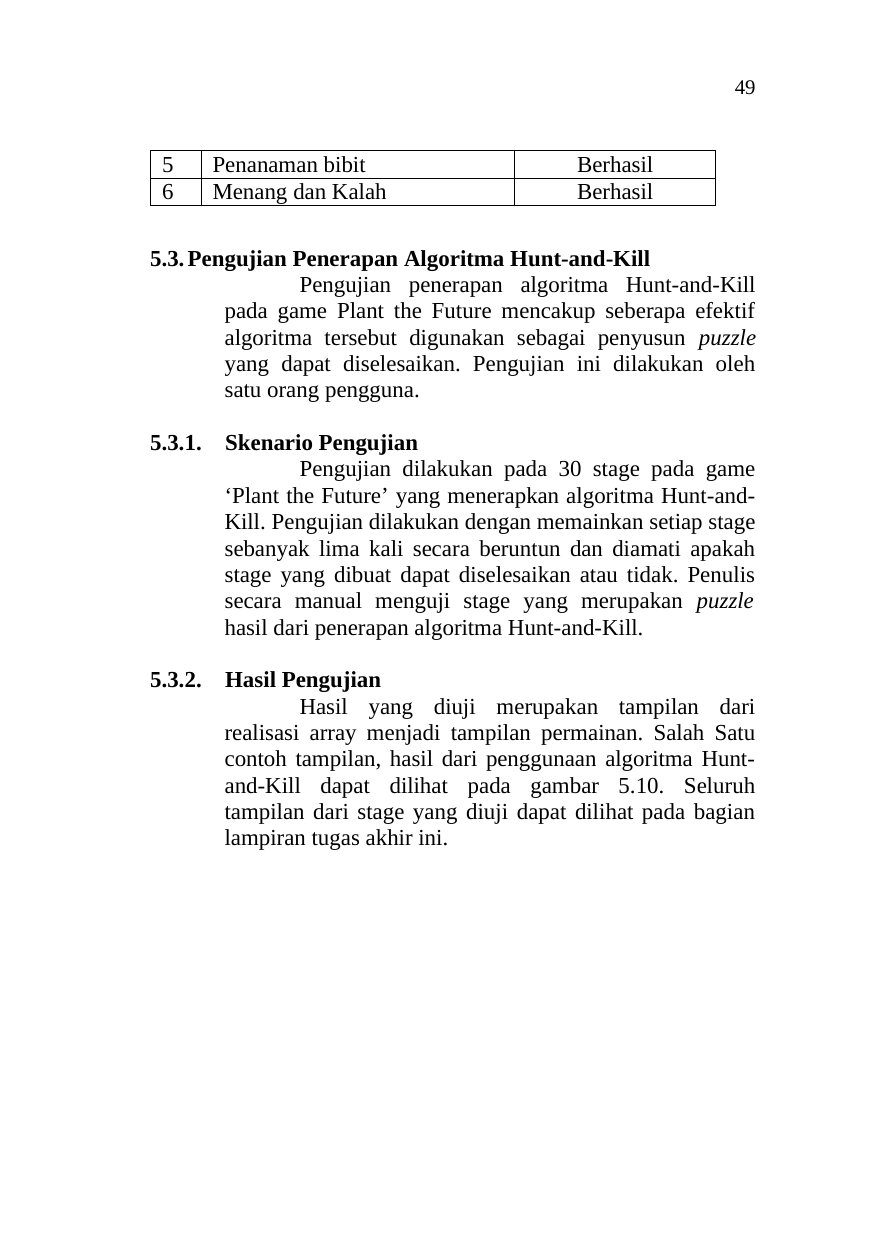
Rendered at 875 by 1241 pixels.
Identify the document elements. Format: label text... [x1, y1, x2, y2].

table_cell Berhasil [515, 151, 715, 177]
text Pengujian penerapan algoritma Hunt-and-Kill pada game Plant the Future mencakup seberapa efektif algoritma tersebut digunakan sebagai penyusun puzzle yang dapat diselesaikan. Pengujian ini dilakukan oleh satu orang pengguna. [224, 271, 756, 403]
text Pengujian dilakukan pada 30 stage pada game ‘Plant the Future’ yang menerapkan algoritma Hunt-and-Kill. Pengujian dilakukan dengan memainkan setiap stage sebanyak lima kali secara beruntun dan diamati apakah stage yang dibuat dapat diselesaikan atau tidak. Penulis secara manual menguji stage yang merupakan puzzle hasil dari penerapan algoritma Hunt-and-Kill. [224, 456, 756, 640]
table_cell Berhasil [515, 179, 715, 205]
subtitle Pengujian Penerapan Algoritma Hunt-and-Kill [150, 245, 756, 271]
subtitle Hasil Pengujian [150, 666, 756, 693]
table_cell 6 [151, 179, 201, 205]
text Hasil yang diuji merupakan tampilan dari realisasi array menjadi tampilan permainan. Salah Satu contoh tampilan, hasil dari penggunaan algoritma Hunt-and-Kill dapat dilihat pada gambar 5.10. Seluruh tampilan dari stage yang diuji dapat dilihat pada bagian lampiran tugas akhir ini. [224, 693, 756, 851]
table_cell 5 [151, 151, 201, 177]
table_cell Penanaman bibit [202, 151, 514, 177]
table_cell Menang dan Kalah [202, 179, 514, 205]
subtitle Skenario Pengujian [150, 429, 756, 456]
